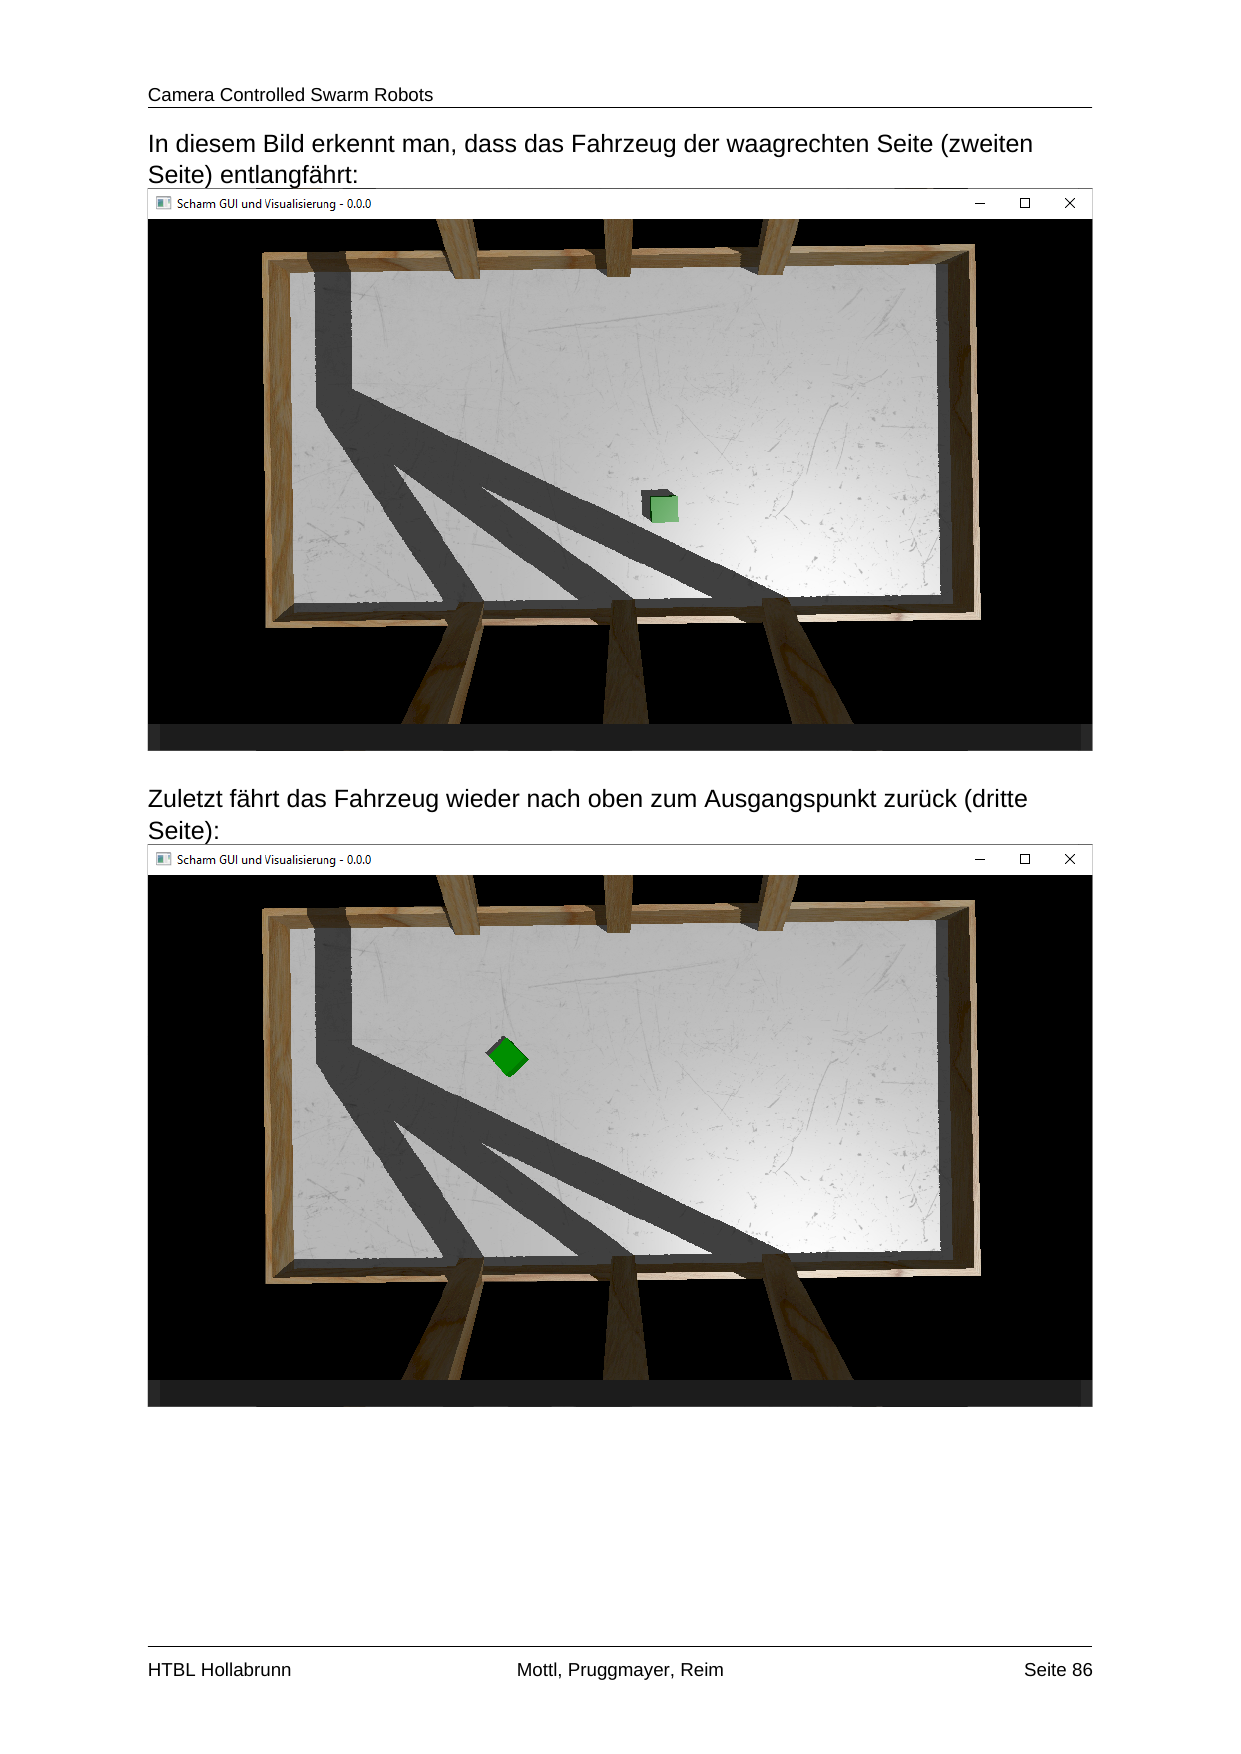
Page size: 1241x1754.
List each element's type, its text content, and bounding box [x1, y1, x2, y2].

picture [147, 844, 1093, 1407]
text Zuletzt fährt das Fahrzeug wieder nach oben zum Ausgangspunkt zurück (dritte Seite): [148, 782, 1092, 844]
picture [147, 188, 1093, 751]
text In diesem Bild erkennt man, dass das Fahrzeug der waagrechten Seite (zweiten Seite) entlangfährt: [148, 126, 1092, 188]
